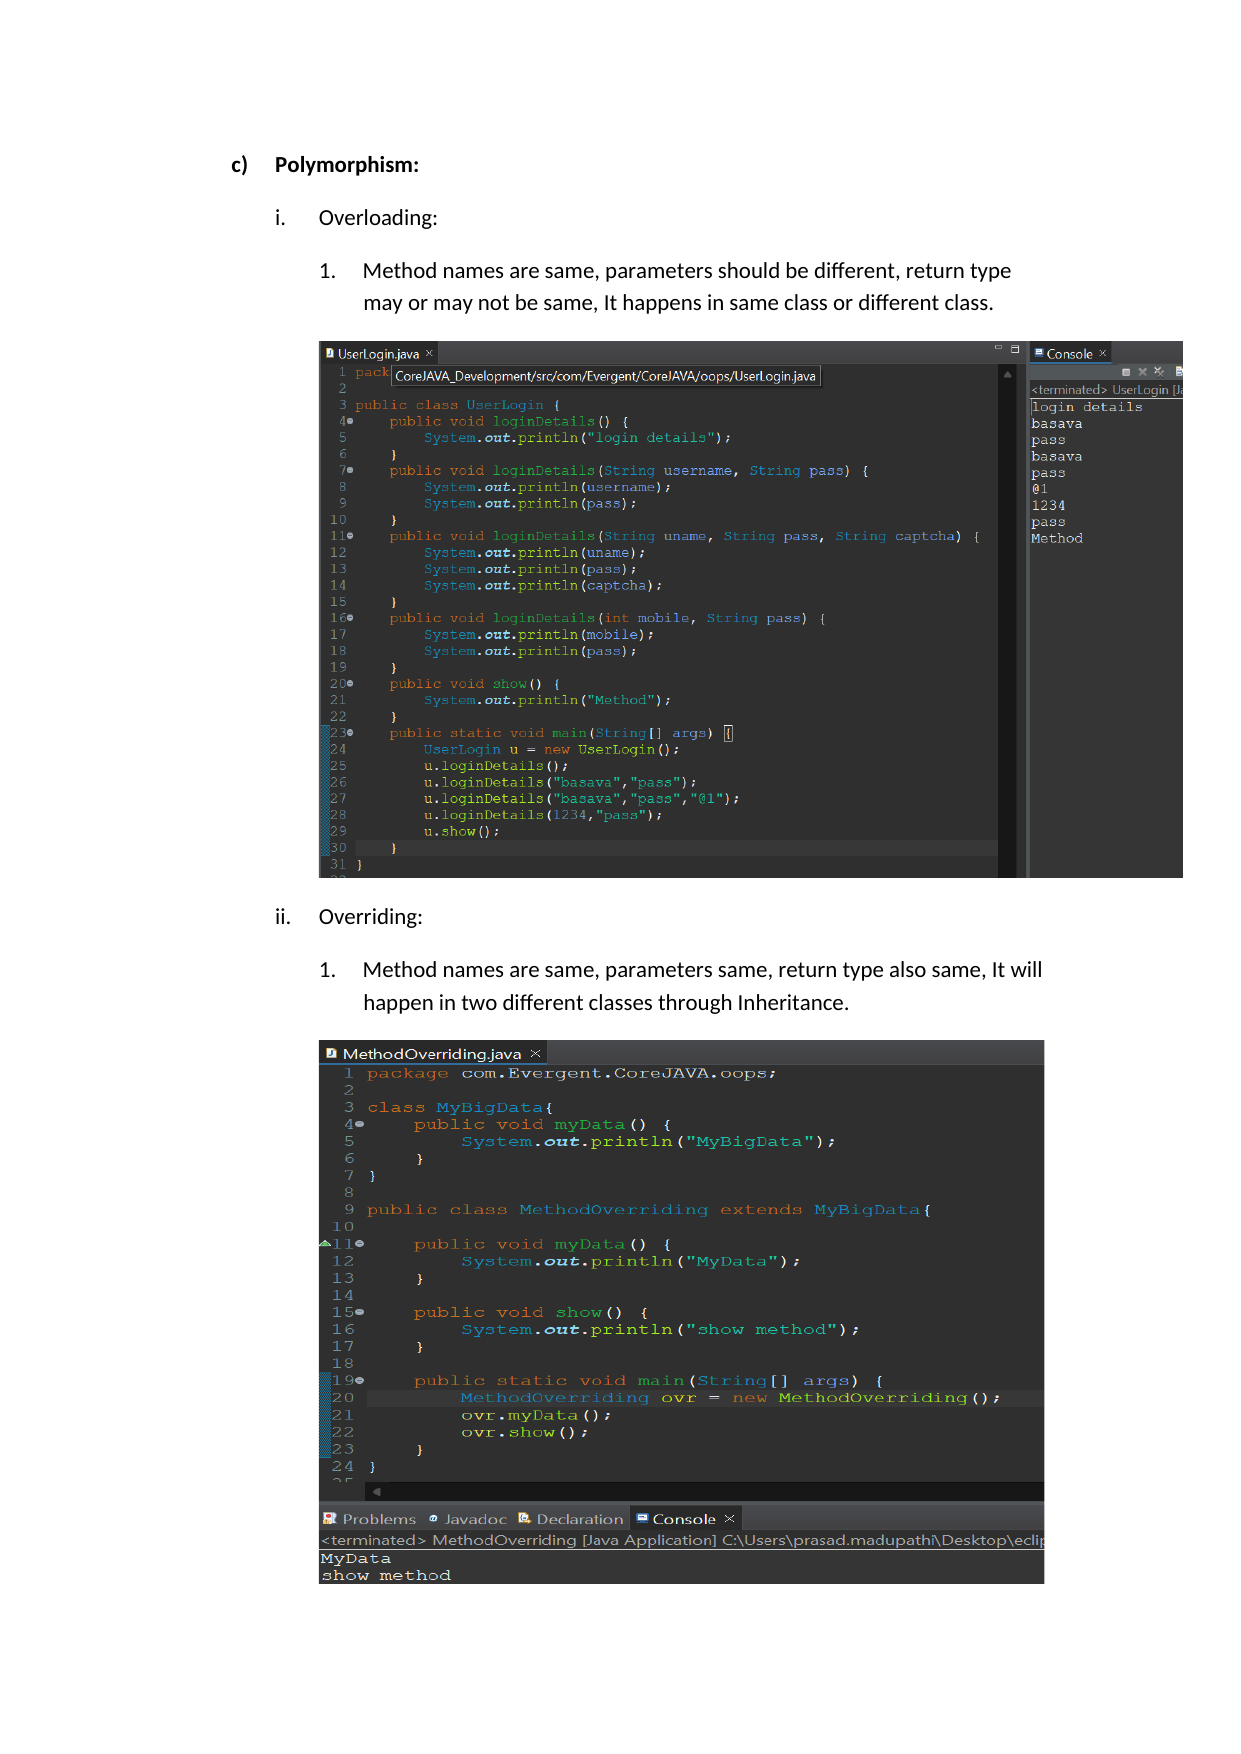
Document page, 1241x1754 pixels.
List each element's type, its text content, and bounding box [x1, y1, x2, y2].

list Method names are same, parameters same, return type also same, It will happen in two different classes through Inheritance. [319, 955, 1053, 1016]
picture [318, 341, 1183, 878]
list Overriding: [275, 902, 1053, 930]
picture [318, 1040, 1045, 1584]
list Overloading: [275, 203, 1053, 231]
list Method names are same, parameters should be different, return type may or may not be same, It happens in same class or different class. [319, 256, 1053, 316]
list Polymorphism: [231, 150, 1053, 178]
